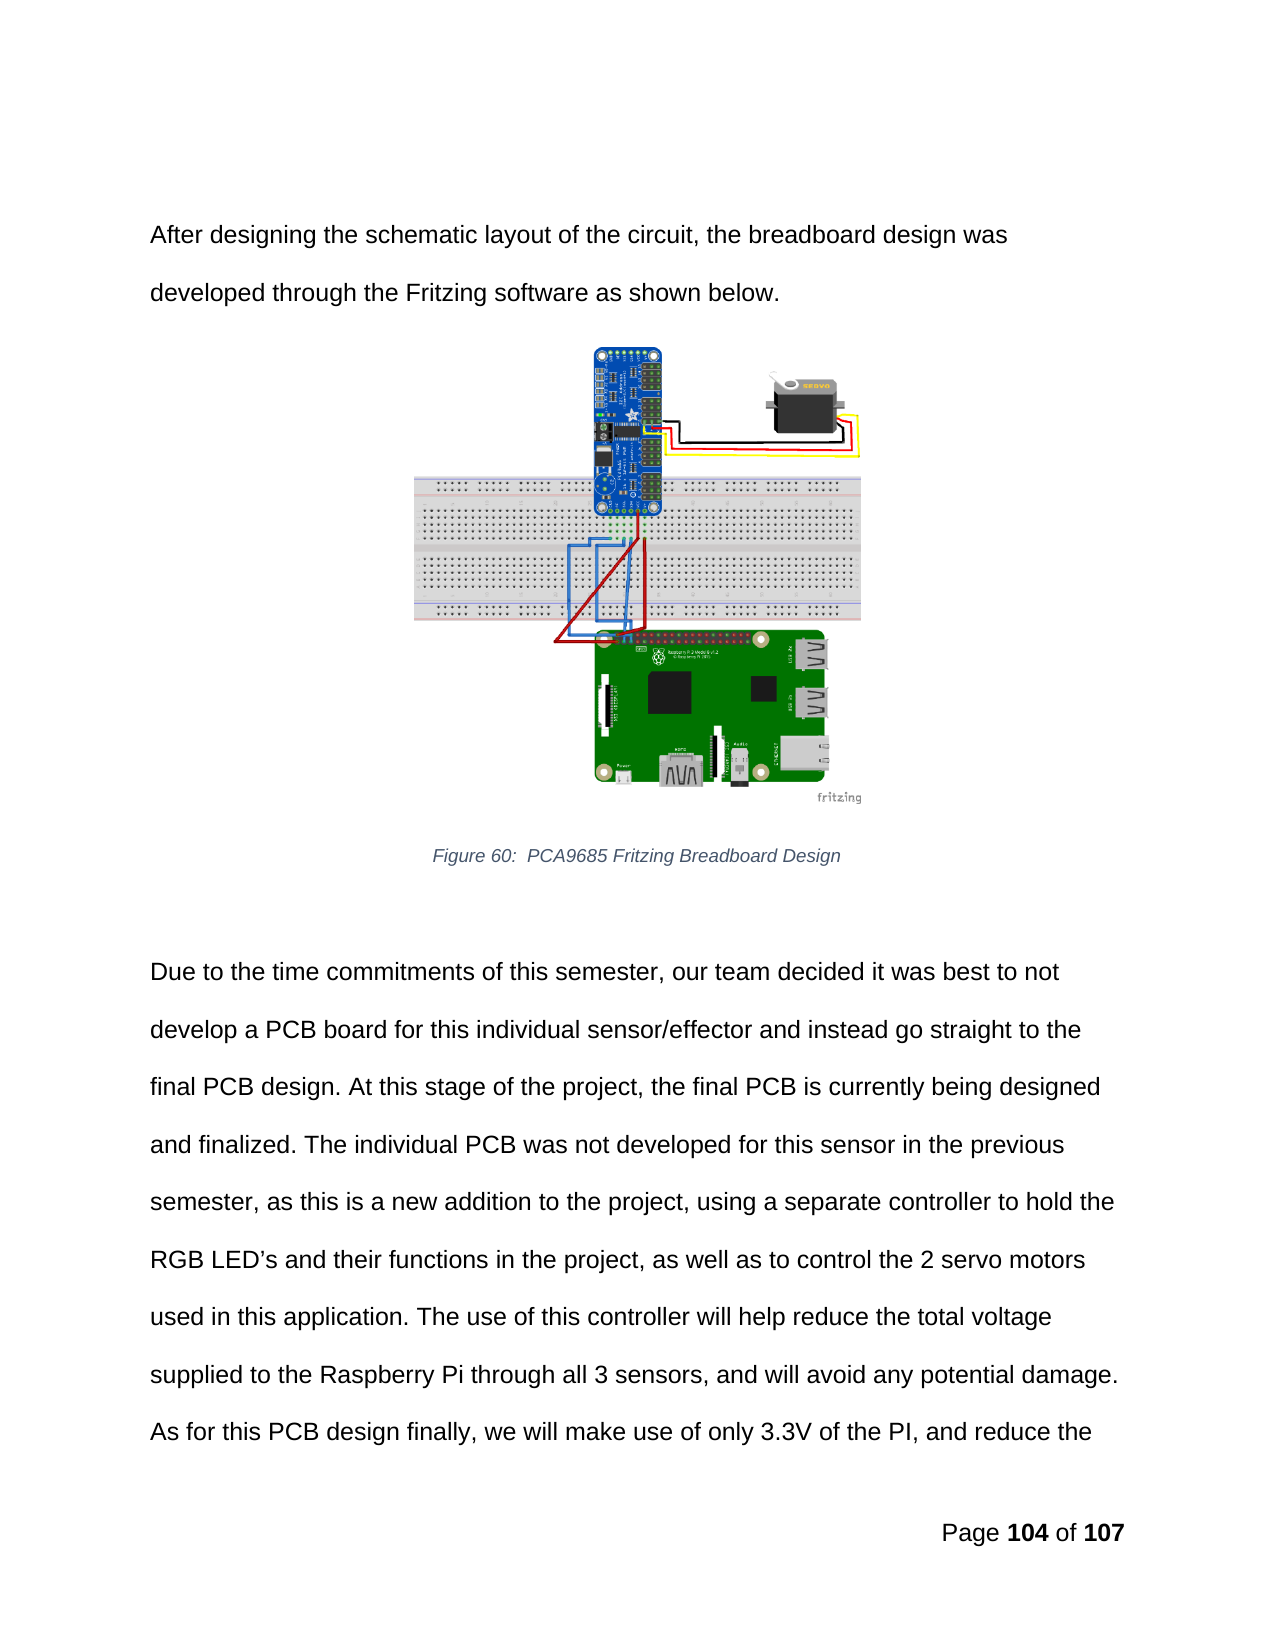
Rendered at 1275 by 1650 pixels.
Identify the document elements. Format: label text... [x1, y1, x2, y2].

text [150, 957, 1125, 1446]
text Figure 60: PCA9685 Fritzing Breadboard Design [150, 845, 1125, 866]
picture [414, 347, 861, 804]
text After designing the schematic layout of the circuit, the breadboard design was developed through the Fritzing software as shown below. [150, 220, 1125, 306]
